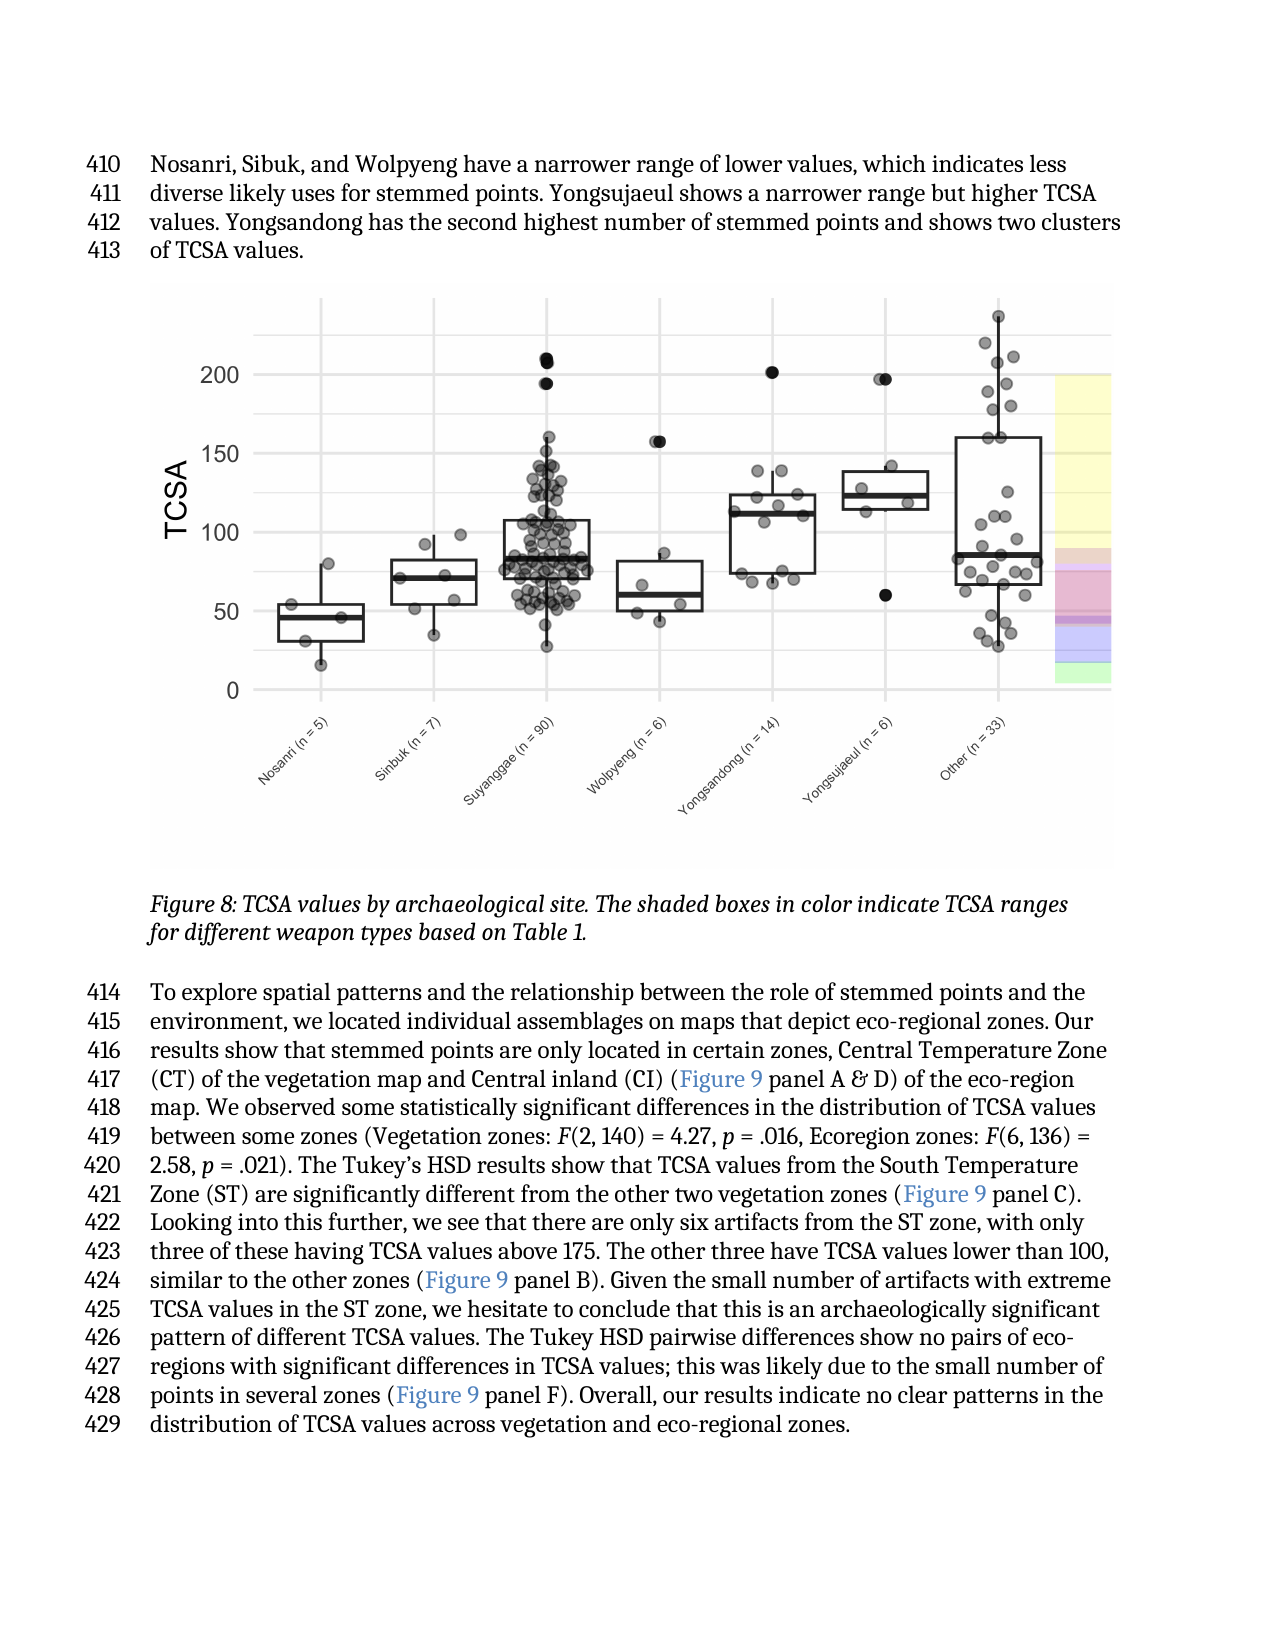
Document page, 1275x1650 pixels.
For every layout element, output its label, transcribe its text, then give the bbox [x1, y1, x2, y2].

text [150, 150, 1125, 265]
text To explore spatial patterns and the relationship between the role of stemmed points and the environment, we located individual assemblages on maps that depict eco-regional zones. Our results show that stemmed points are only located in certain zones, Central Temperature Zone (CT) of the vegetation map and Central inland (CI) (Figure 9 panel A & D) of the eco-region map. We observed some statistically significant differences in the distribution of TCSA values between some zones (Vegetation zones: F(2, 140) = 4.27, p = .016, Ecoregion zones: F(6, 136) = 2.58, p = .021). The Tukey’s HSD results show that TCSA values from the South Temperature Zone (ST) are significantly different from the other two vegetation zones (Figure 9 panel C). Looking into this further, we see that there are only six artifacts from the ST zone, with only three of these having TCSA values above 175. The other three have TCSA values lower than 100, similar to the other zones (Figure 9 panel B). Given the small number of artifacts with extreme TCSA values in the ST zone, we hesitate to conclude that this is an archaeologically significant pattern of different TCSA values. The Tukey HSD pairwise differences show no pairs of eco-regions with significant differences in TCSA values; this was likely due to the small number of points in several zones (Figure 9 panel F). Overall, our results indicate no clear patterns in the distribution of TCSA values across vegetation and eco-regional zones. [150, 978, 1125, 1438]
picture [150, 283, 1114, 869]
table_header Figure 8: TCSA values by archaeological site. The shaded boxes in color indicate TCSA ranges for different weapon types based on Table 1. [139, 284, 1114, 959]
